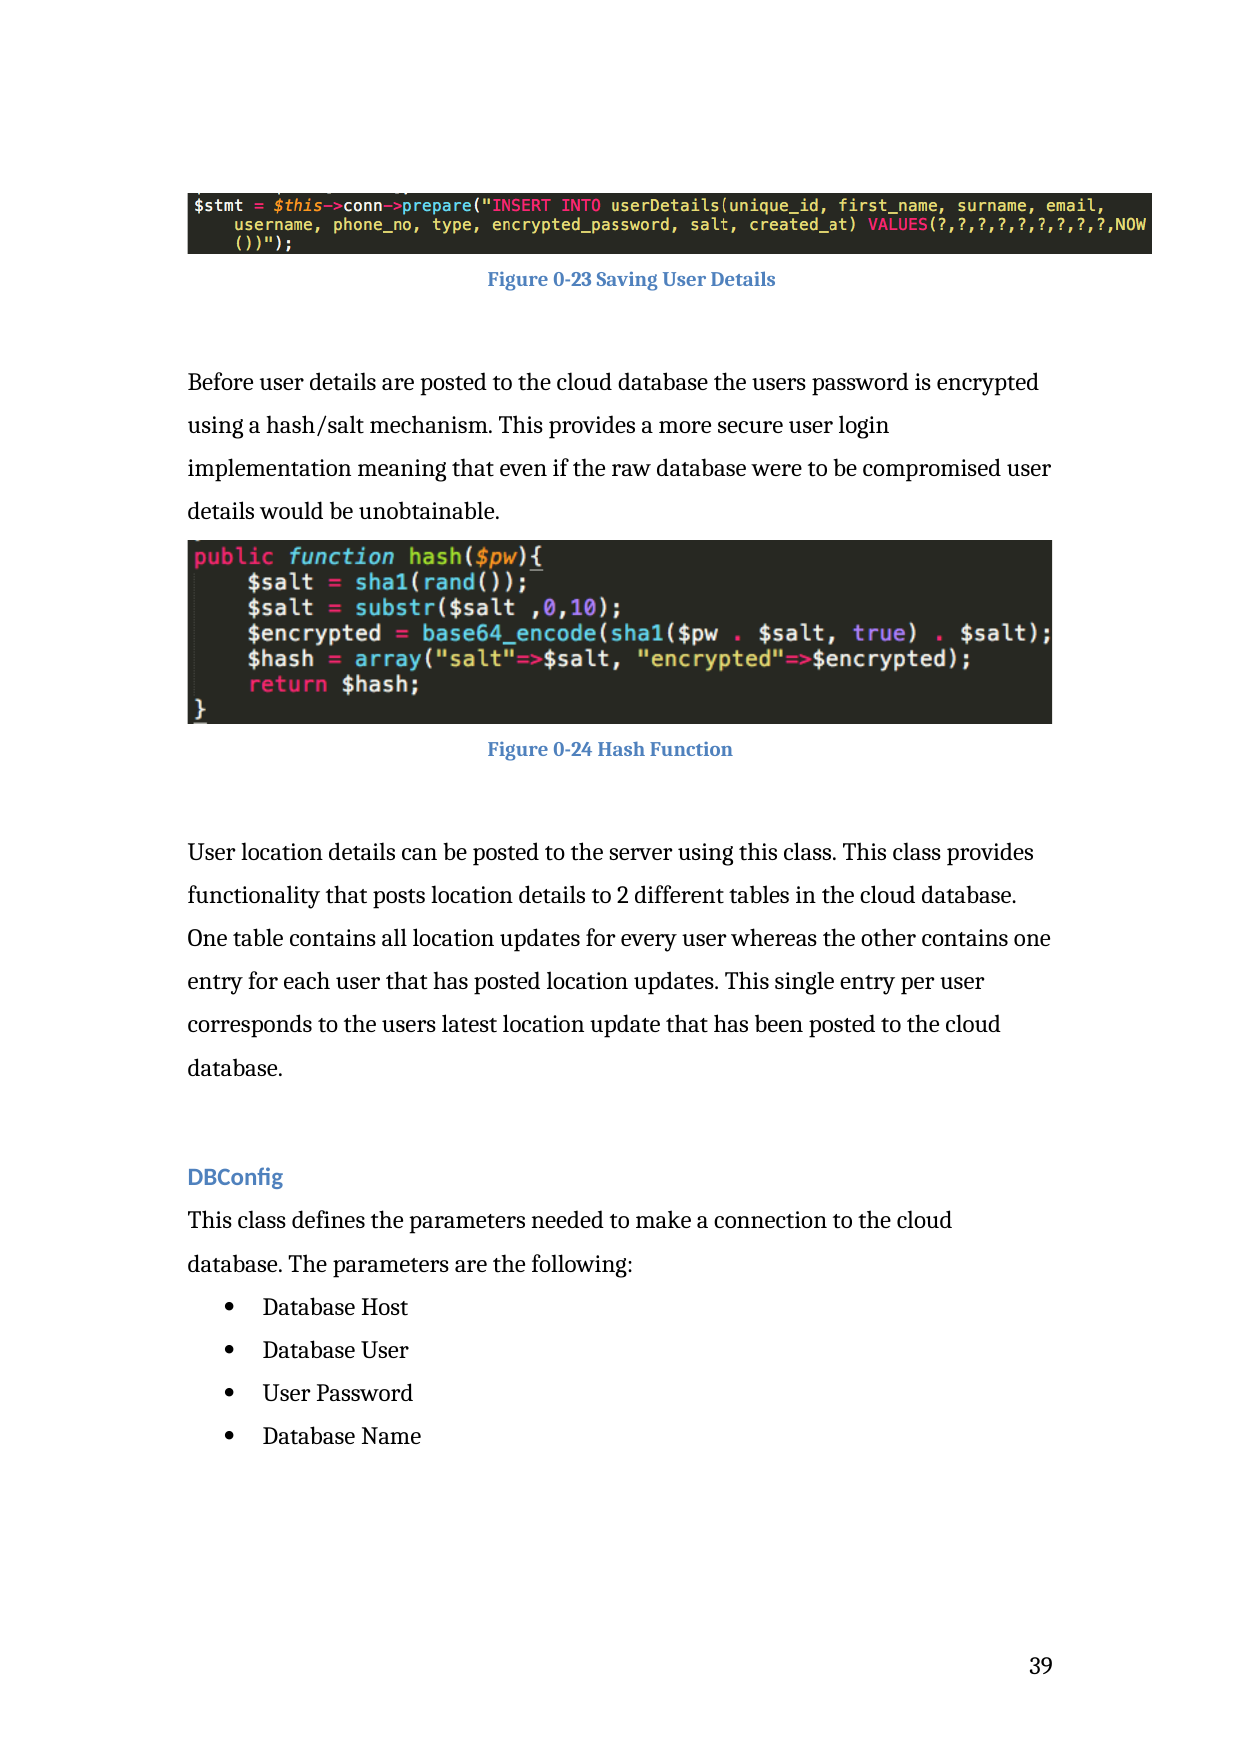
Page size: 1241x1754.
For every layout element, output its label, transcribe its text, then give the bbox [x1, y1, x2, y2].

text Before user details are posted to the cloud database the users password is encrypted using a hash/salt mechanism. This provides a more secure user login implementation meaning that even if the raw database were to be compromised user details would be unobtainable. [187, 368, 1053, 526]
text One table contains all location updates for every user whereas the other contains one entry for each user that has posted location updates. This single entry per user corresponds to the users latest location update that has been posted to the cloud database. [187, 924, 1053, 1082]
picture [187, 193, 1152, 254]
subtitle DBConfig [187, 1161, 1053, 1191]
list User Password [225, 1379, 1053, 1408]
list Database Host [225, 1293, 1053, 1321]
text User location details can be posted to the server using this class. This class provides functionality that posts location details to 2 different tables in the cloud database. [187, 838, 1053, 910]
text This class defines the parameters needed to make a connection to the cloud database. The parameters are the following: [187, 1206, 1053, 1278]
list Database Name [225, 1422, 1053, 1451]
list Database User [225, 1336, 1053, 1364]
picture [187, 540, 1053, 724]
